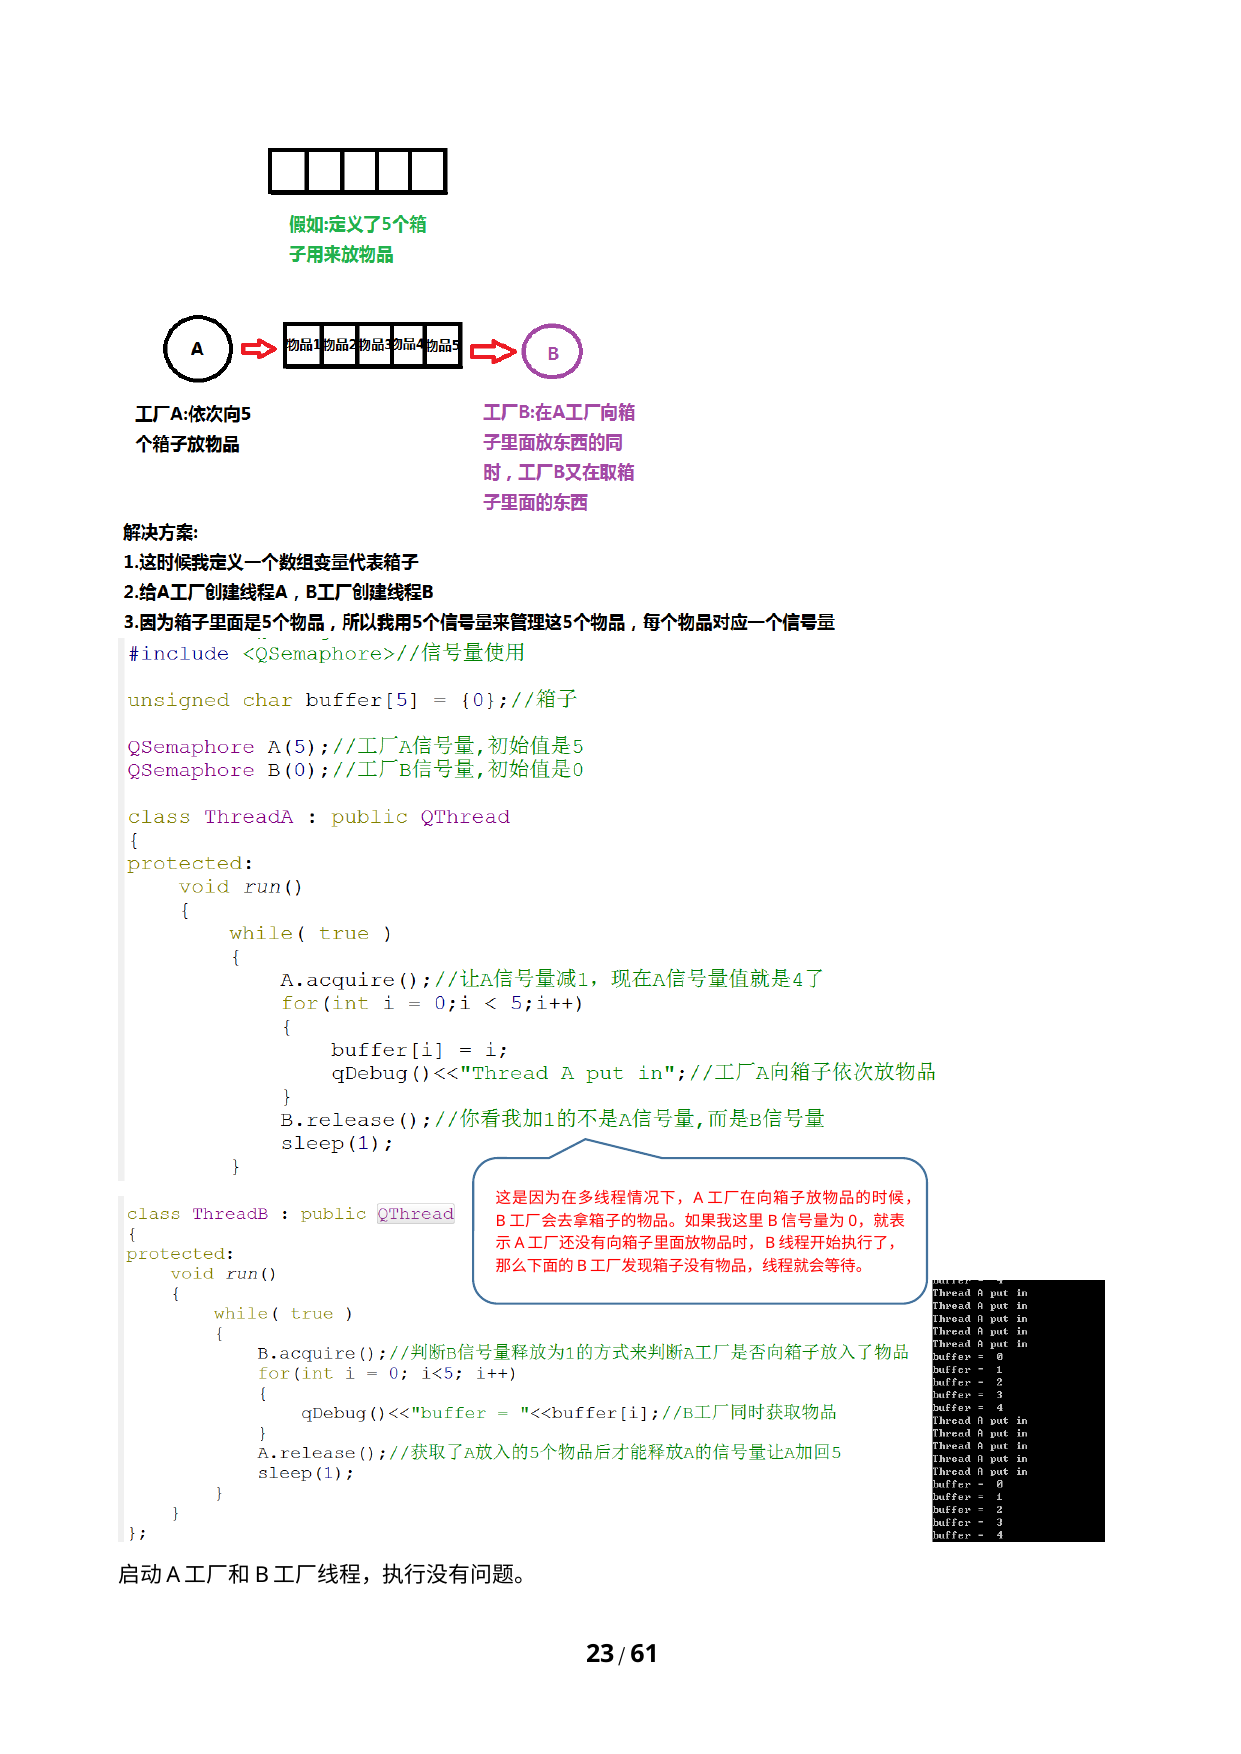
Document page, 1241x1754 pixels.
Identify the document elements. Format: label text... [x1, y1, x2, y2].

text 启动A工厂和B工厂线程，执行没有问题。 [118, 1556, 1122, 1590]
picture [475, 1196, 925, 1302]
picture [118, 129, 846, 637]
picture [118, 1196, 1105, 1542]
picture [118, 638, 941, 1181]
picture [530, 1196, 541, 1202]
picture [475, 1141, 925, 1181]
